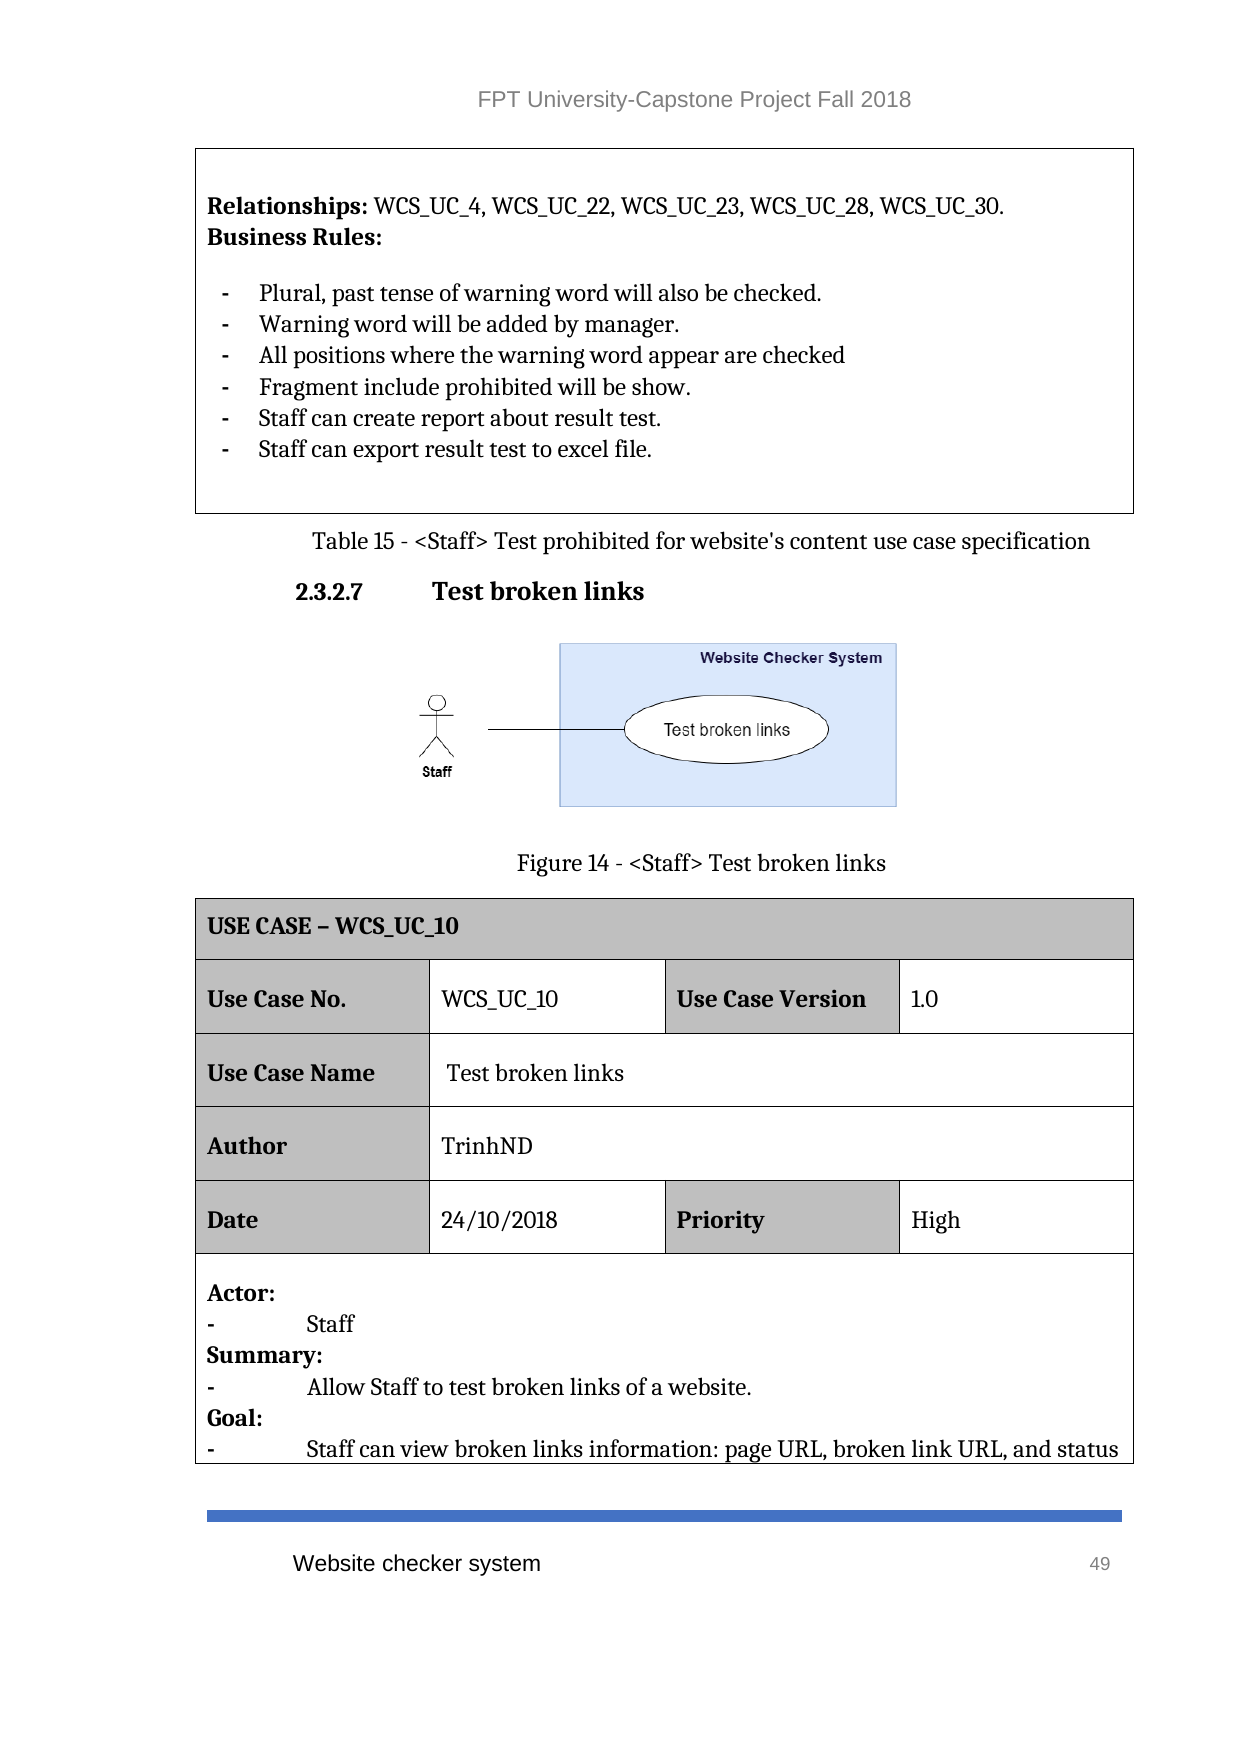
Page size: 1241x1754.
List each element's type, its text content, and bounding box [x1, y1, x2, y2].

table_cell Use Case Name [196, 1034, 429, 1106]
table_cell Use Case Version [666, 960, 899, 1033]
table_cell Date [196, 1181, 429, 1253]
table_cell 24/10/2018 [430, 1181, 665, 1253]
table_cell Use Case No. [196, 960, 429, 1033]
table_cell 1.0 [900, 960, 1133, 1033]
table_cell High [900, 1181, 1133, 1253]
table_cell WCS_UC_10 [430, 960, 665, 1033]
table_cell Test broken links [430, 1034, 1133, 1106]
picture [408, 626, 918, 830]
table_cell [196, 149, 1133, 513]
text Figure 14 - <Staff> Test broken links [207, 848, 1122, 877]
table_header USE CASE – WCS_UC_10 [196, 899, 1133, 959]
table_cell Priority [666, 1181, 899, 1253]
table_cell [196, 1254, 1133, 1463]
list Test broken links [295, 576, 1122, 608]
text Table 15 - <Staff> Test prohibited for website's content use case specification [207, 527, 1122, 556]
table_cell TrinhND [430, 1107, 1133, 1180]
table_cell Author [196, 1107, 429, 1180]
